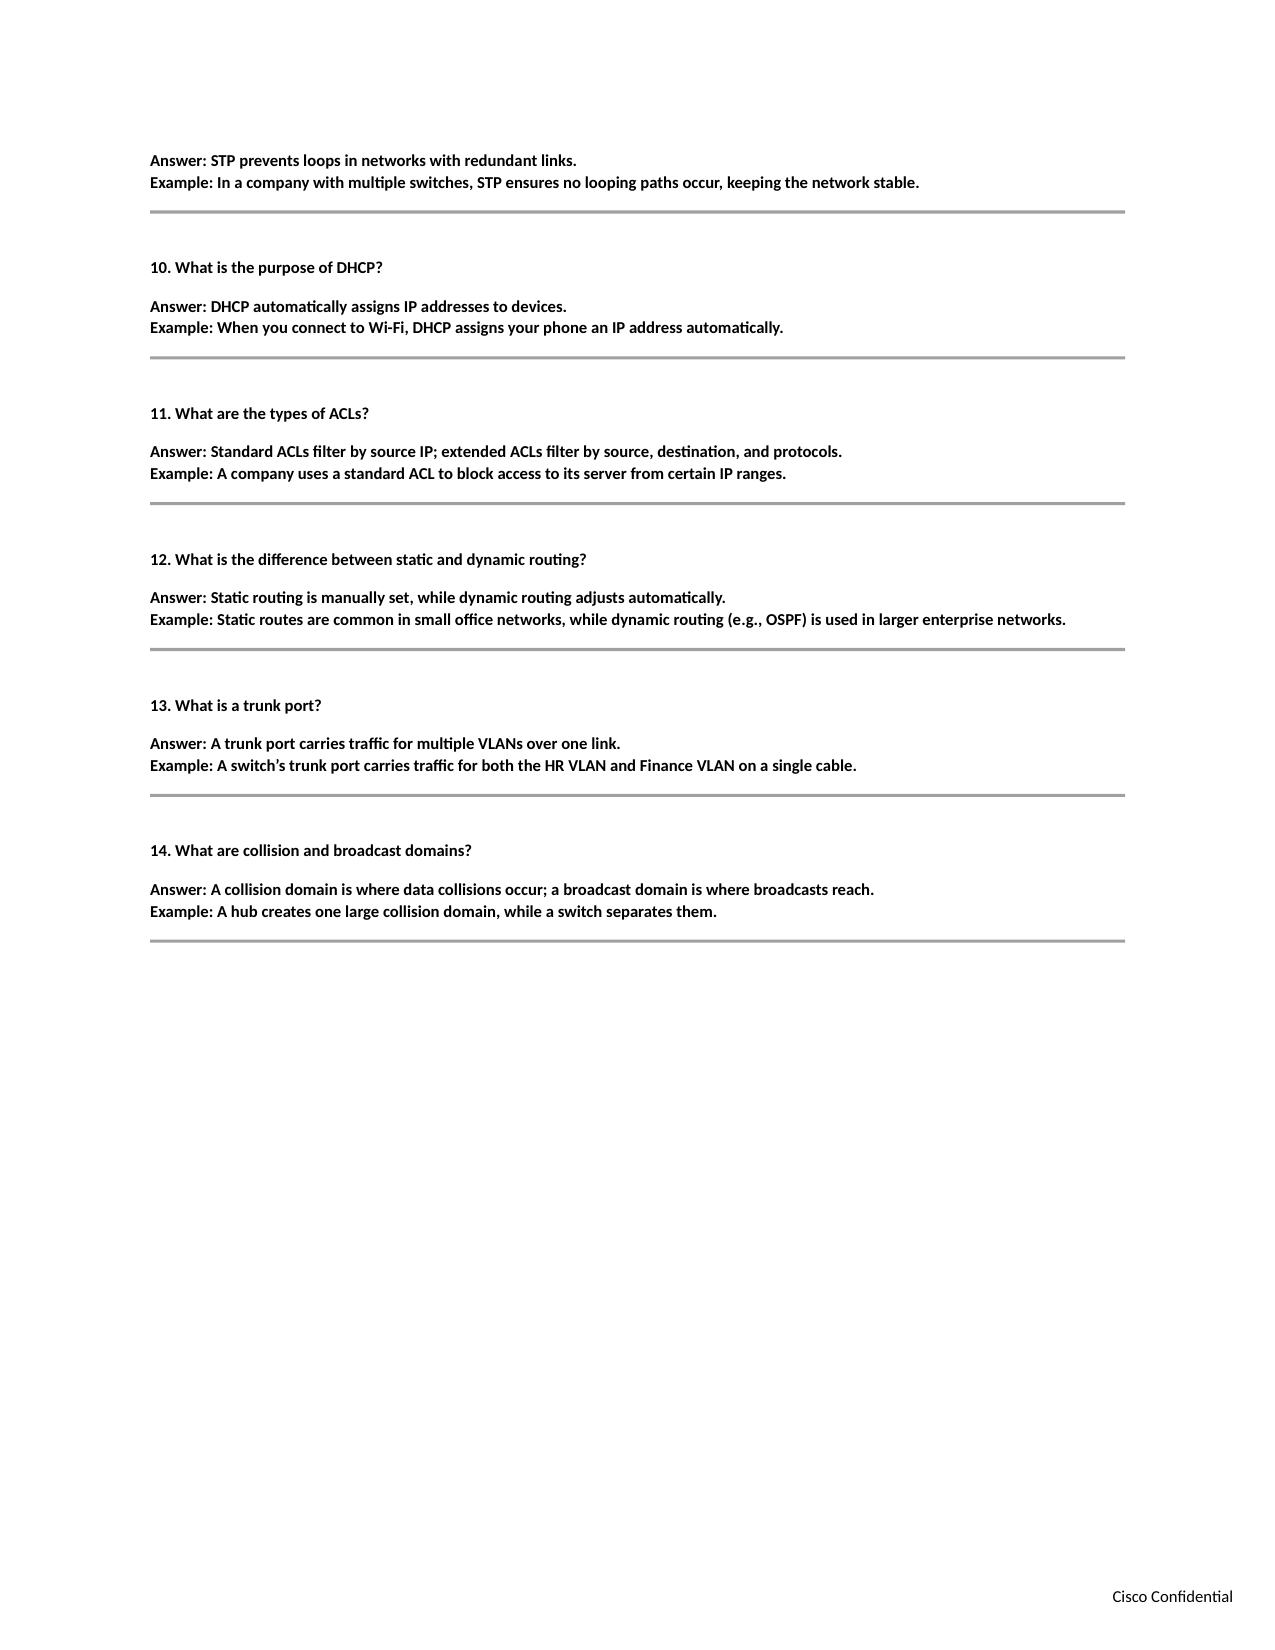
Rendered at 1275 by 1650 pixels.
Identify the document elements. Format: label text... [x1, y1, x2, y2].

text Answer: DHCP automatically assigns IP addresses to devices. Example: When you connect to Wi-Fi, DHCP assigns your phone an IP address automatically. [150, 296, 1125, 338]
text 10. What is the purpose of DHCP? [150, 257, 1125, 278]
text 11. What are the types of ACLs? [150, 403, 1125, 423]
text 13. What is a trunk port? [150, 695, 1125, 715]
text Answer: STP prevents loops in networks with redundant links. Example: In a company with multiple switches, STP ensures no looping paths occur, keeping the network stable. [150, 150, 1125, 192]
text Answer: A trunk port carries traffic for multiple VLANs over one link. Example: A switch’s trunk port carries traffic for both the HR VLAN and Finance VLAN on a single cable. [150, 733, 1125, 776]
text 14. What are collision and broadcast domains? [150, 841, 1125, 861]
text Answer: A collision domain is where data collisions occur; a broadcast domain is where broadcasts reach. Example: A hub creates one large collision domain, while a switch separates them. [150, 879, 1125, 921]
text 12. What is the difference between static and dynamic routing? [150, 549, 1125, 569]
text Answer: Standard ACLs filter by source IP; extended ACLs filter by source, destination, and protocols. Example: A company uses a standard ACL to block access to its server from certain IP ranges. [150, 442, 1125, 484]
text Answer: Static routing is manually set, while dynamic routing adjusts automatically. Example: Static routes are common in small office networks, while dynamic routing (e.g., OSPF) is used in larger enterprise networks. [150, 587, 1125, 630]
